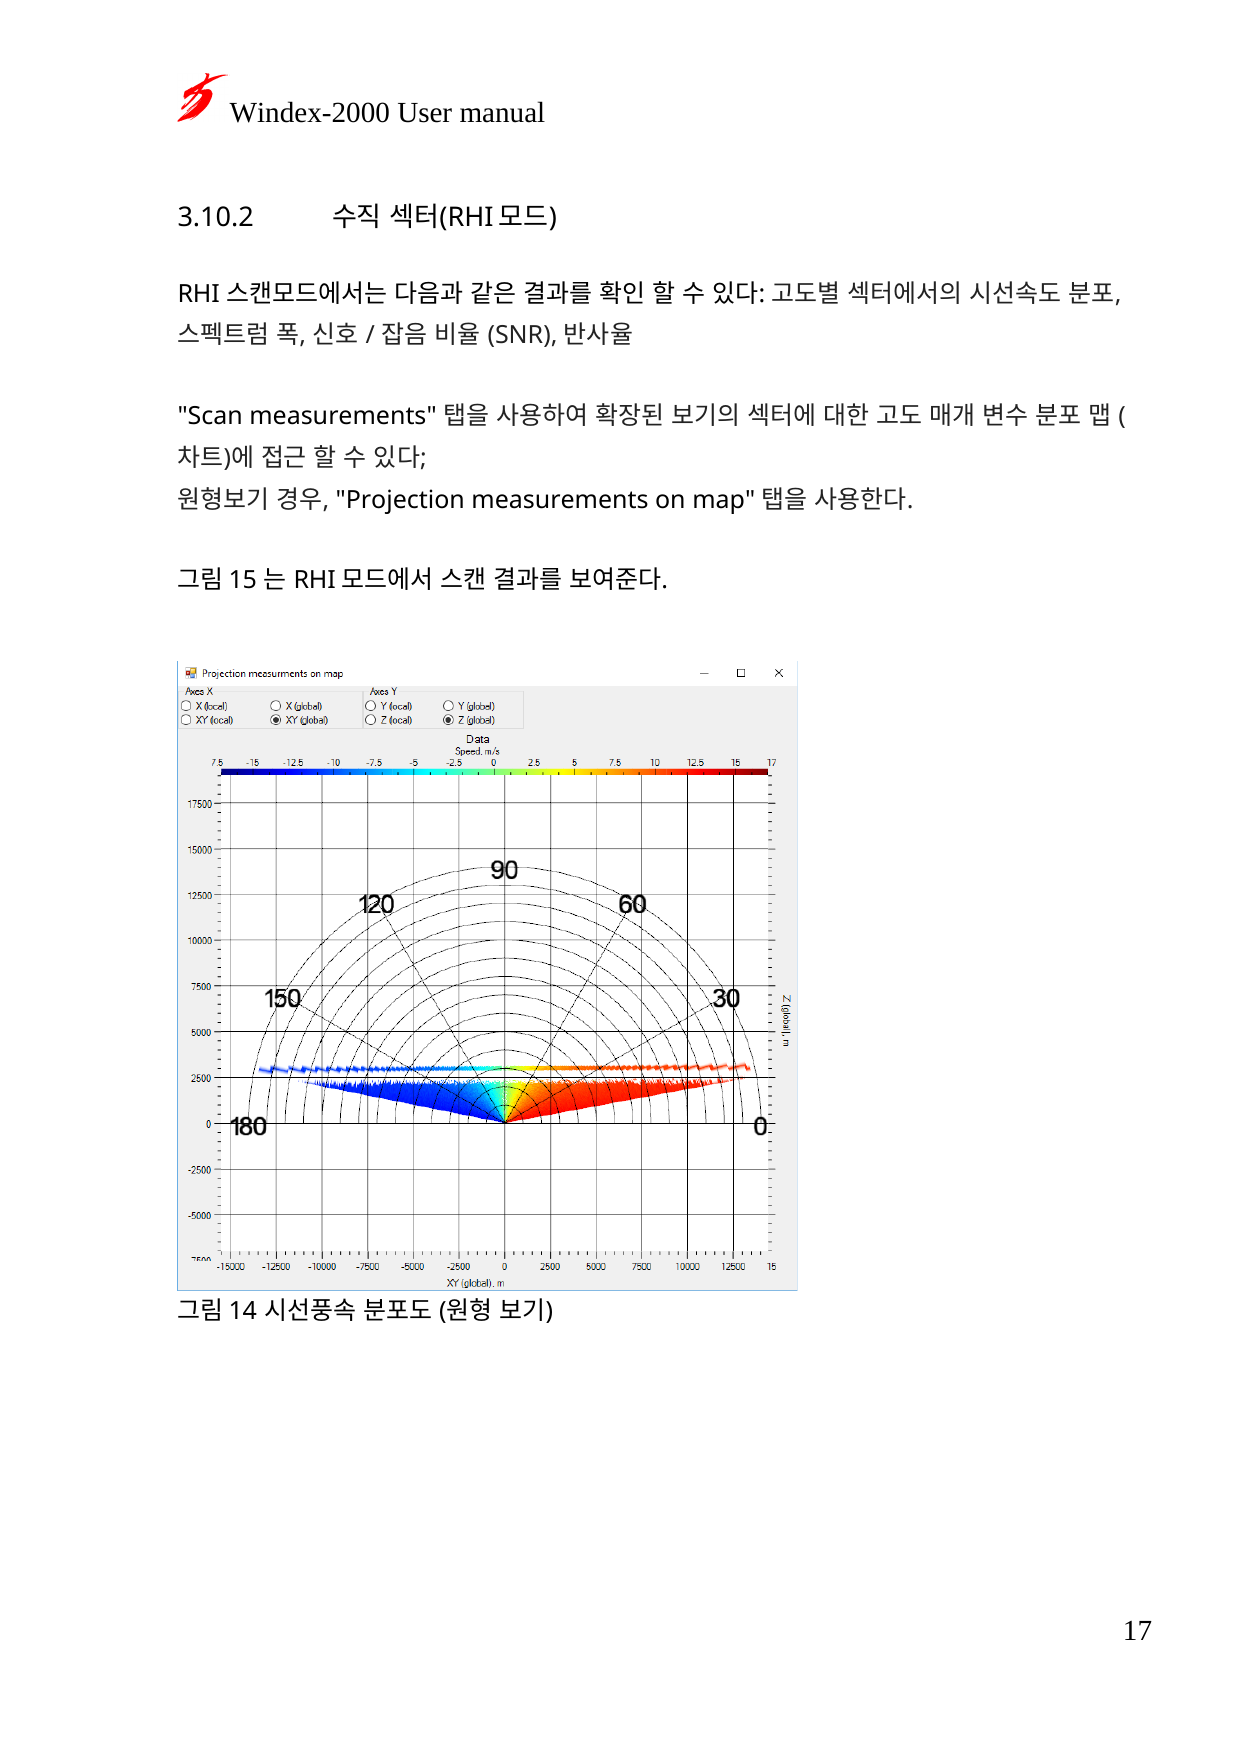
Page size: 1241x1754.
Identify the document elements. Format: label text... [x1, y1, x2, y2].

text "Scan measurements" 탭을 사용하여 확장된 보기의 섹터에 대한 고도 매개 변수 분포 맵 (차트)에 접근 할 수 있다; [177, 396, 1152, 474]
text RHI 스캔모드에서는 다음과 같은 결과를 확인 할 수 있다: 고도별 섹터에서의 시선속도 분포, 스펙트럼 폭, 신호 / 잡음 비율 (SNR), 반사율 [177, 273, 1152, 351]
text 원형보기 경우, "Projection measurements on map" 탭을 사용한다. [177, 479, 1152, 515]
picture [177, 73, 230, 122]
picture [177, 661, 798, 1291]
text 그림15 는 RHI모드에서 스캔 결과를 보여준다. [177, 560, 1152, 596]
subtitle 수직 섹터(RHI모드) [177, 195, 1152, 235]
